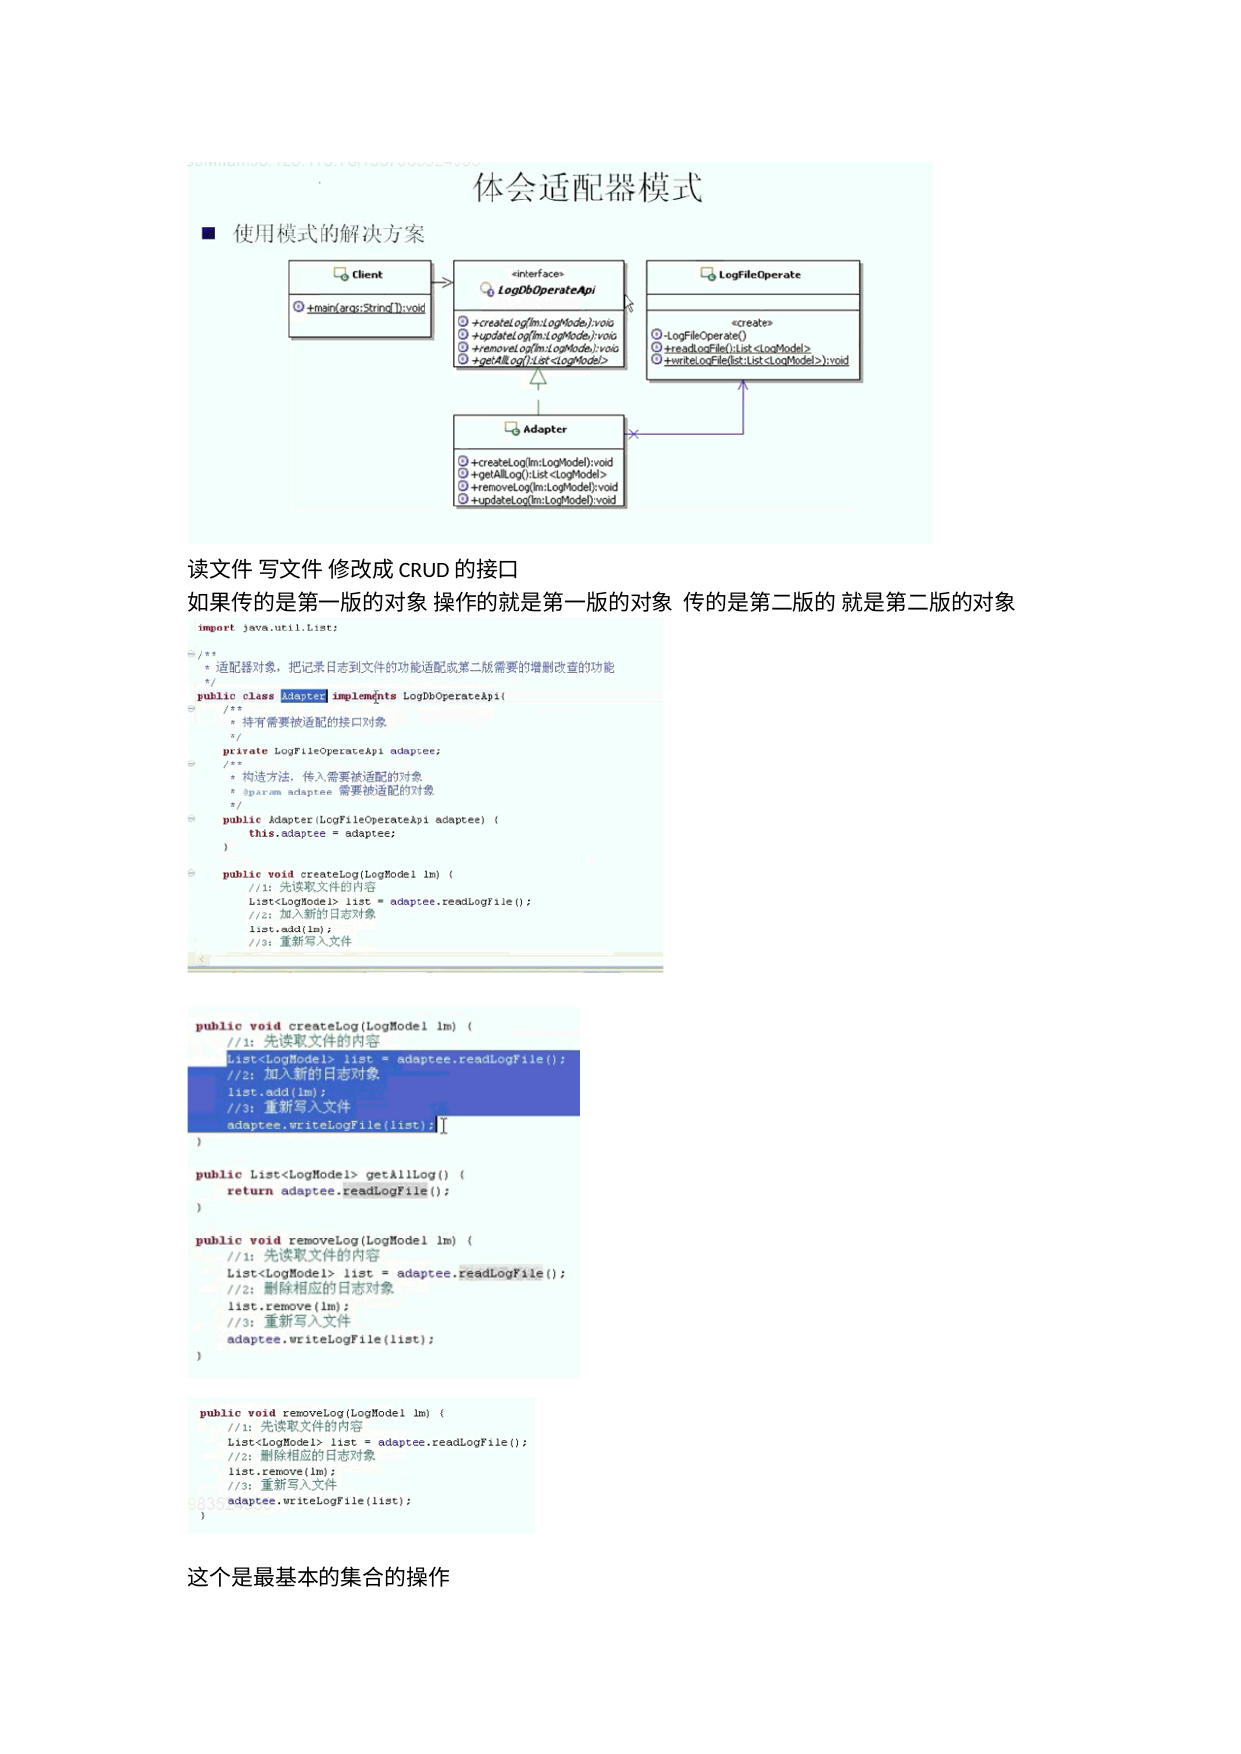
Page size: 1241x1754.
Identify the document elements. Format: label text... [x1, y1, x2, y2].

picture [187, 162, 934, 544]
text 如果传的是第一版的对象 操作的就是第一版的对象 传的是第二版的 就是第二版的对象 [187, 584, 1053, 617]
text 读文件 写文件 修改成CRUD的接口 [187, 552, 1053, 584]
text 这个是最基本的集合的操作 [187, 1559, 1053, 1592]
picture [187, 617, 664, 973]
picture [187, 1007, 580, 1379]
picture [187, 1397, 535, 1534]
